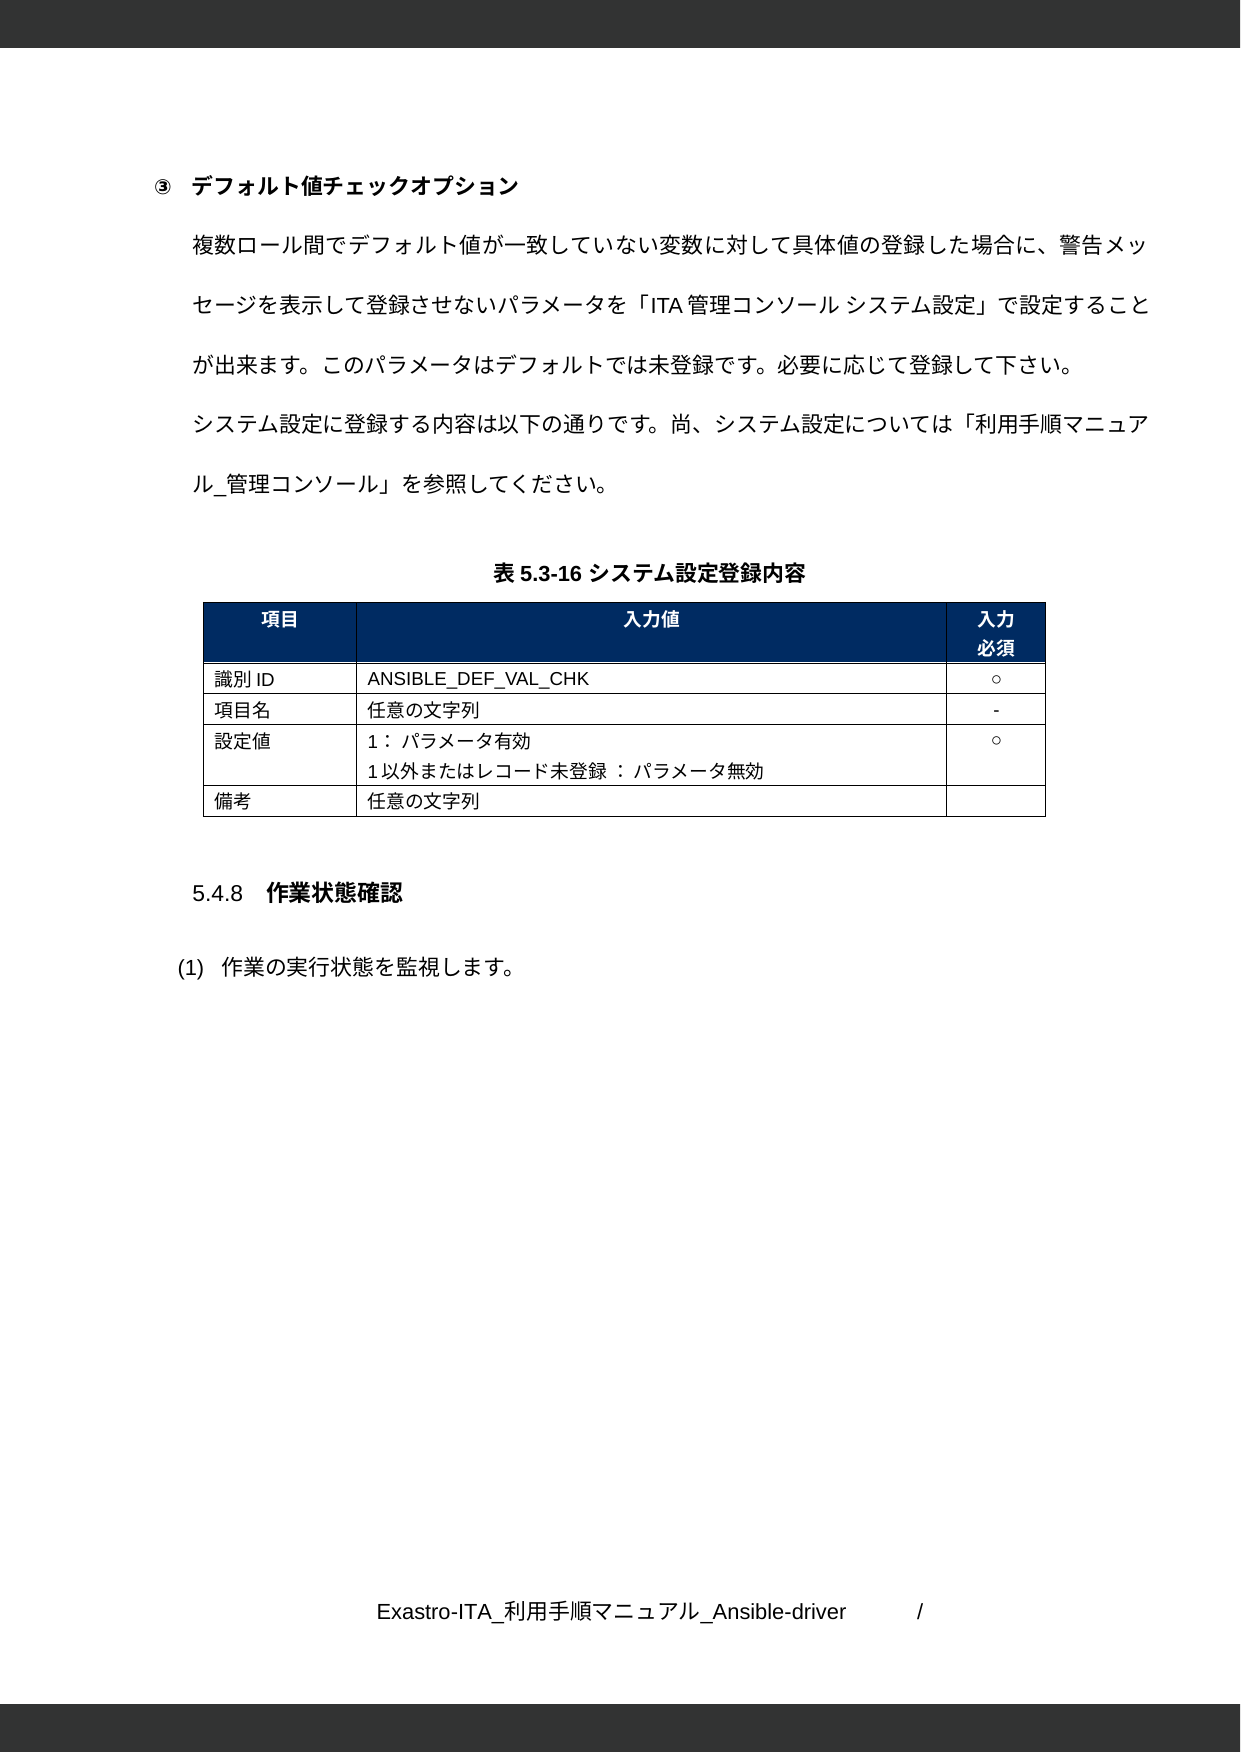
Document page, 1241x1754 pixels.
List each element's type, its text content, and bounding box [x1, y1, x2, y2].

table_cell 備考 [204, 786, 356, 816]
table_header 入力 必須 [947, 603, 1045, 662]
list 作業の実行状態を監視します。 [177, 936, 1152, 995]
table_cell 1： パラメータ有効 1以外またはレコード未登録 ： パラメータ無効 [357, 725, 946, 785]
table_cell 項目名 [204, 694, 356, 724]
table_cell [947, 786, 1045, 816]
list 複数ロール間でデフォルト値が一致していない変数に対して具体値の登録した場合に、警告メッセージを表示して登録させないパラメータを「ITA管理コンソール システム設定」で設定することが出来ます。このパラメータはデフォルトでは未登録です。必要に応じて登録して下さい。 [192, 214, 1152, 393]
subtitle 作業状態確認 [192, 861, 1152, 921]
table_cell ANSIBLE_DEF_VAL_CHK [357, 664, 946, 693]
table_header 入力値 [357, 603, 946, 662]
picture [0, 0, 1241, 48]
table_cell 設定値 [204, 725, 356, 785]
table_cell 任意の文字列 [357, 786, 946, 816]
table_cell - [947, 694, 1045, 724]
picture [0, 1704, 1241, 1752]
table_cell ○ [947, 664, 1045, 693]
table_cell 識別ID [204, 664, 356, 693]
table_cell 任意の文字列 [357, 694, 946, 724]
table_header 項目 [204, 603, 356, 662]
list システム設定に登録する内容は以下の通りです。尚、システム設定については「利用手順マニュアル_管理コンソール」を参照してください。 [192, 393, 1152, 512]
text 表 5.3-16 システム設定登録内容 [148, 542, 1152, 602]
table_cell ○ [947, 725, 1045, 785]
list デフォルト値チェックオプション [154, 155, 1152, 214]
